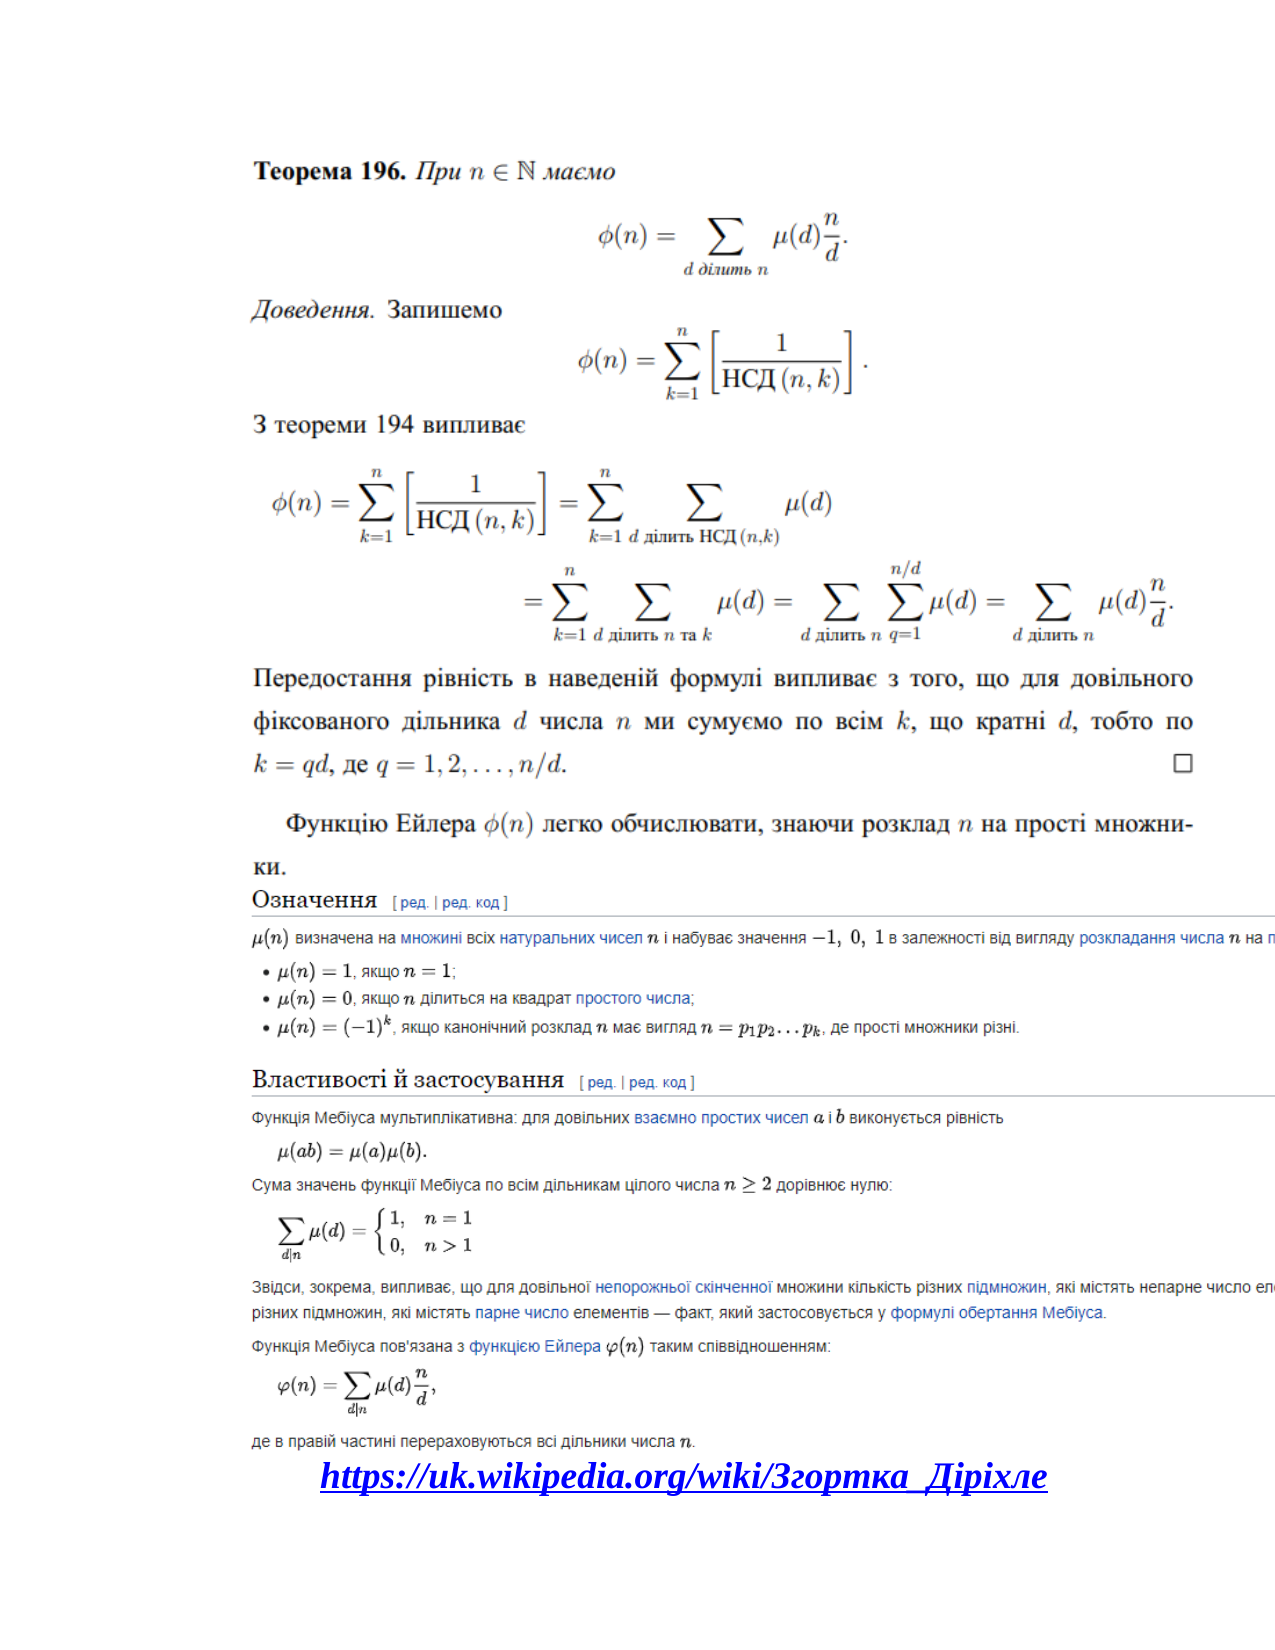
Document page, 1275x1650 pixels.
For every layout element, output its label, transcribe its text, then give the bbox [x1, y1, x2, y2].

text https://uk.wikipedia.org/wiki/Згортка_Діріхле [247, 1454, 1125, 1497]
picture [246, 150, 1275, 1454]
